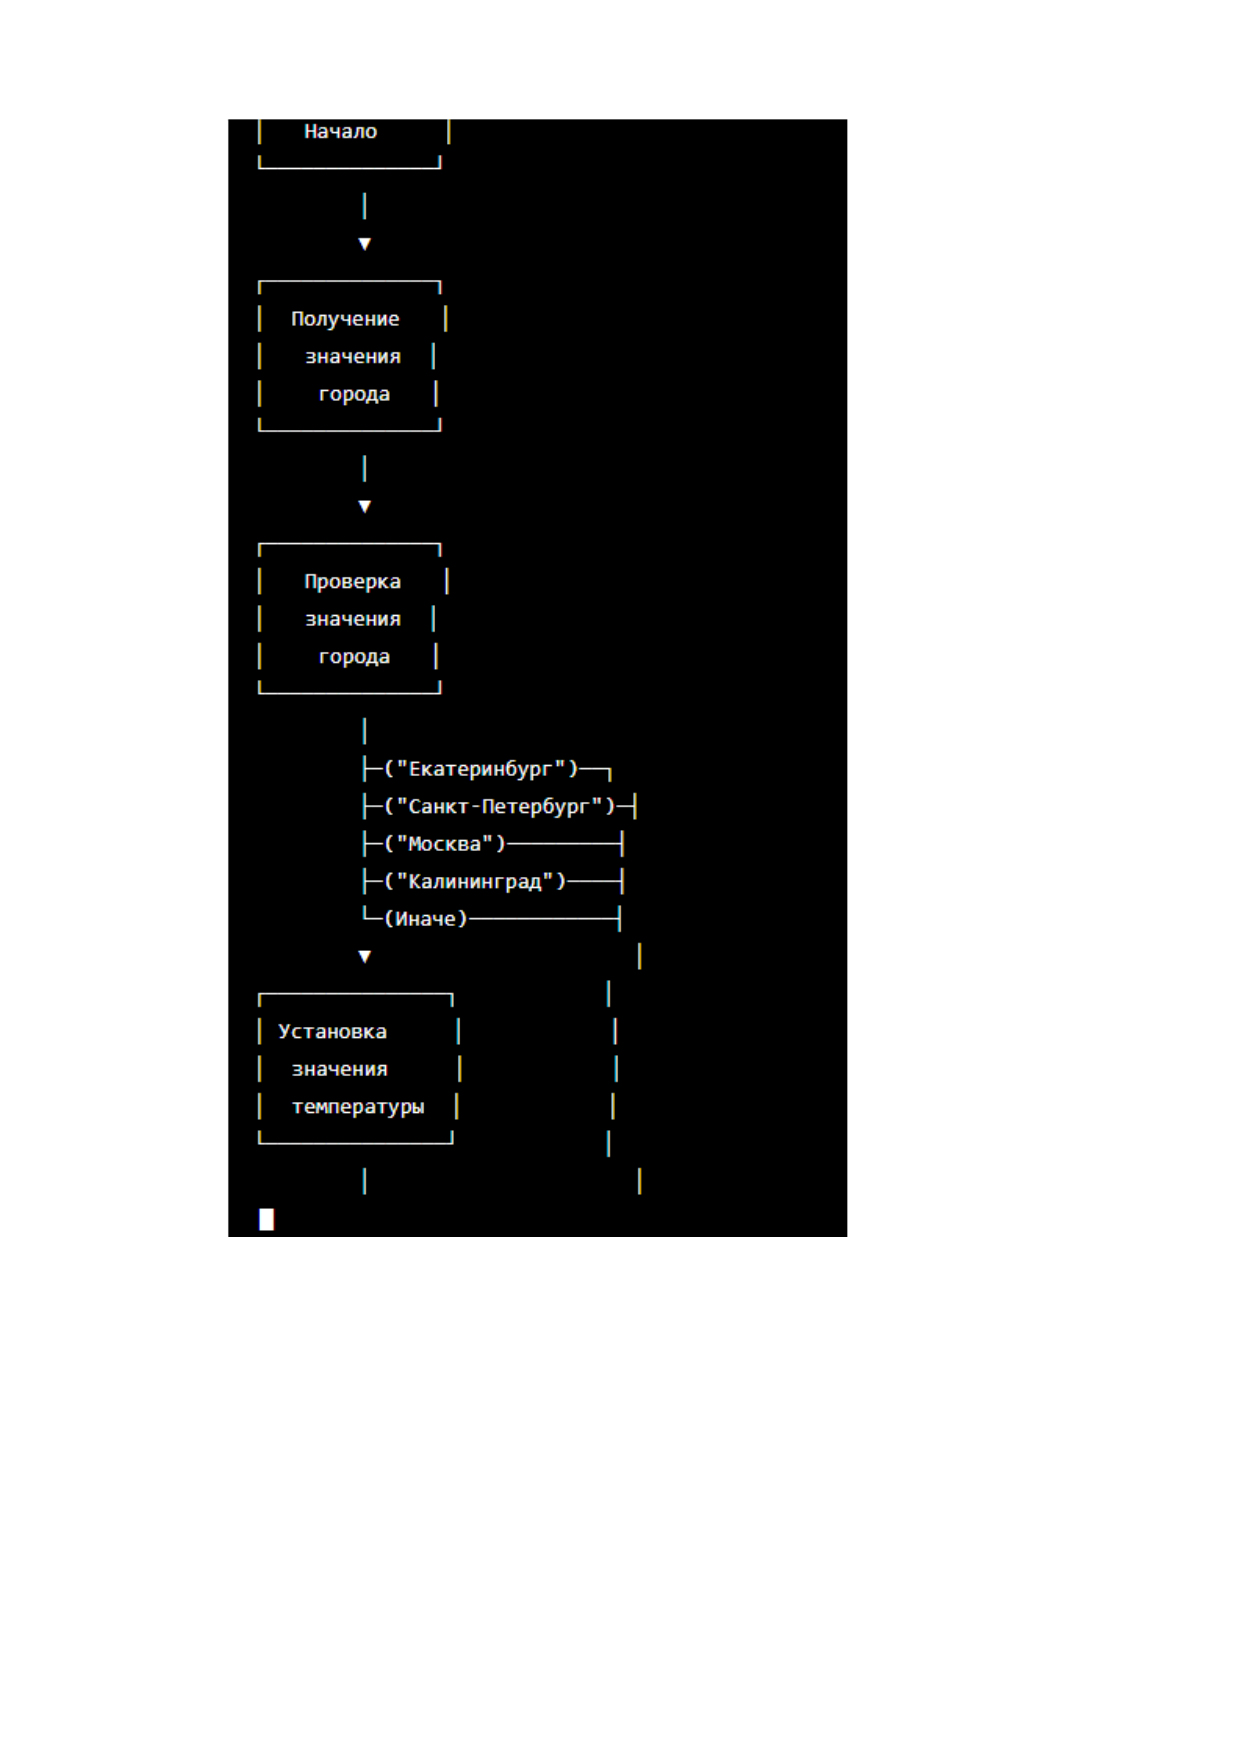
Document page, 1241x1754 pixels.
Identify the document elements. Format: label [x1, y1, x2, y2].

picture [227, 118, 848, 1237]
